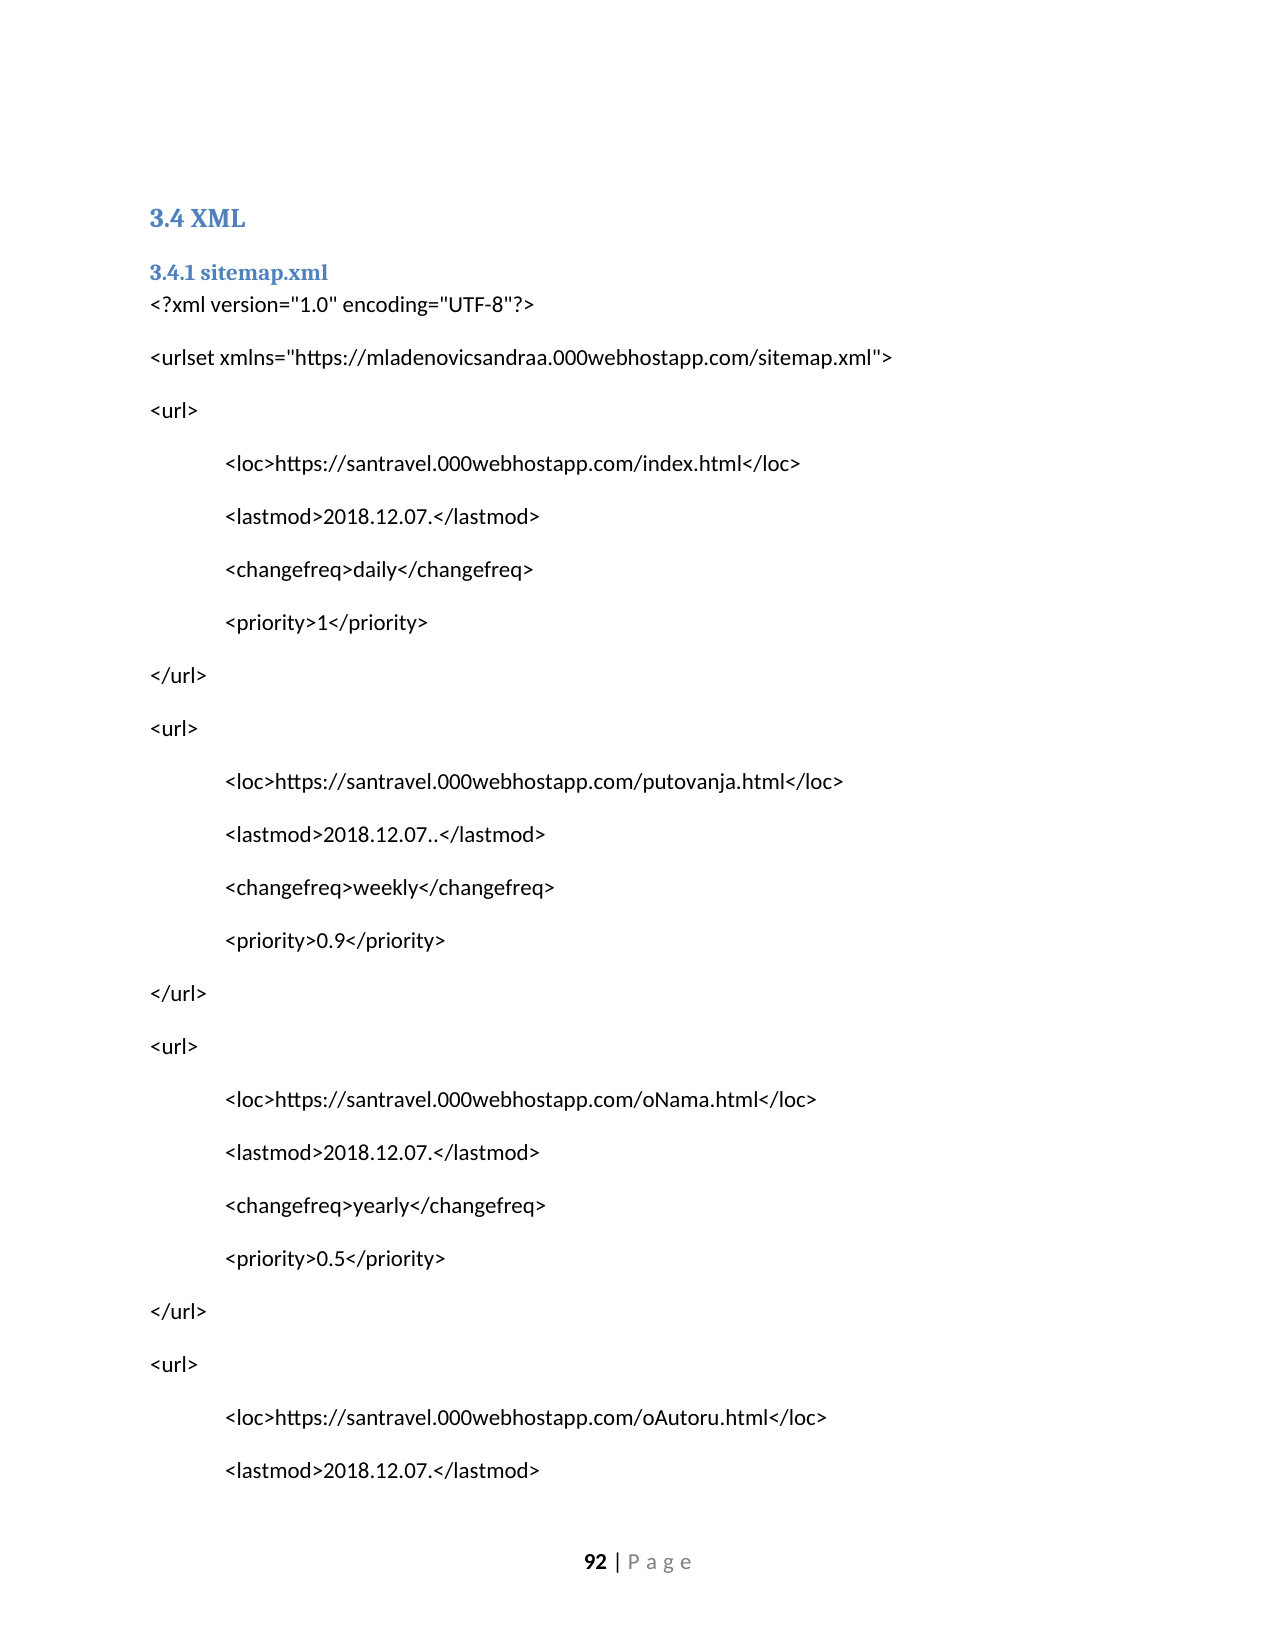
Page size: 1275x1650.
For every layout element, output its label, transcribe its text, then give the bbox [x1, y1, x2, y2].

text </url> [150, 1297, 1125, 1325]
text <loc>https://santravel.000webhostapp.com/putovanja.html</loc> [150, 767, 1125, 795]
text <url> [150, 1032, 1125, 1060]
text <priority>0.5</priority> [150, 1244, 1125, 1272]
text <priority>0.9</priority> [150, 926, 1125, 954]
text <loc>https://santravel.000webhostapp.com/index.html</loc> [150, 449, 1125, 477]
text <lastmod>2018.12.07.</lastmod> [150, 1456, 1125, 1484]
text <url> [150, 396, 1125, 424]
text <priority>1</priority> [150, 608, 1125, 636]
text <urlset xmlns="https://mladenovicsandraa.000webhostapp.com/sitemap.xml"> [150, 343, 1125, 371]
text <changefreq>weekly</changefreq> [150, 873, 1125, 901]
subtitle 3.4.1 sitemap.xml [150, 259, 1125, 286]
subtitle 3.4 XML [150, 203, 1125, 234]
text <changefreq>yearly</changefreq> [150, 1191, 1125, 1219]
text <url> [150, 1350, 1125, 1378]
text <loc>https://santravel.000webhostapp.com/oAutoru.html</loc> [150, 1403, 1125, 1431]
text </url> [150, 661, 1125, 689]
text <loc>https://santravel.000webhostapp.com/oNama.html</loc> [150, 1085, 1125, 1113]
text <?xml version="1.0" encoding="UTF-8"?> [150, 290, 1125, 318]
text <lastmod>2018.12.07.</lastmod> [150, 1138, 1125, 1166]
text <lastmod>2018.12.07.</lastmod> [150, 502, 1125, 530]
text </url> [150, 979, 1125, 1007]
text <url> [150, 714, 1125, 742]
text <changefreq>daily</changefreq> [150, 555, 1125, 583]
text <lastmod>2018.12.07..</lastmod> [150, 820, 1125, 848]
